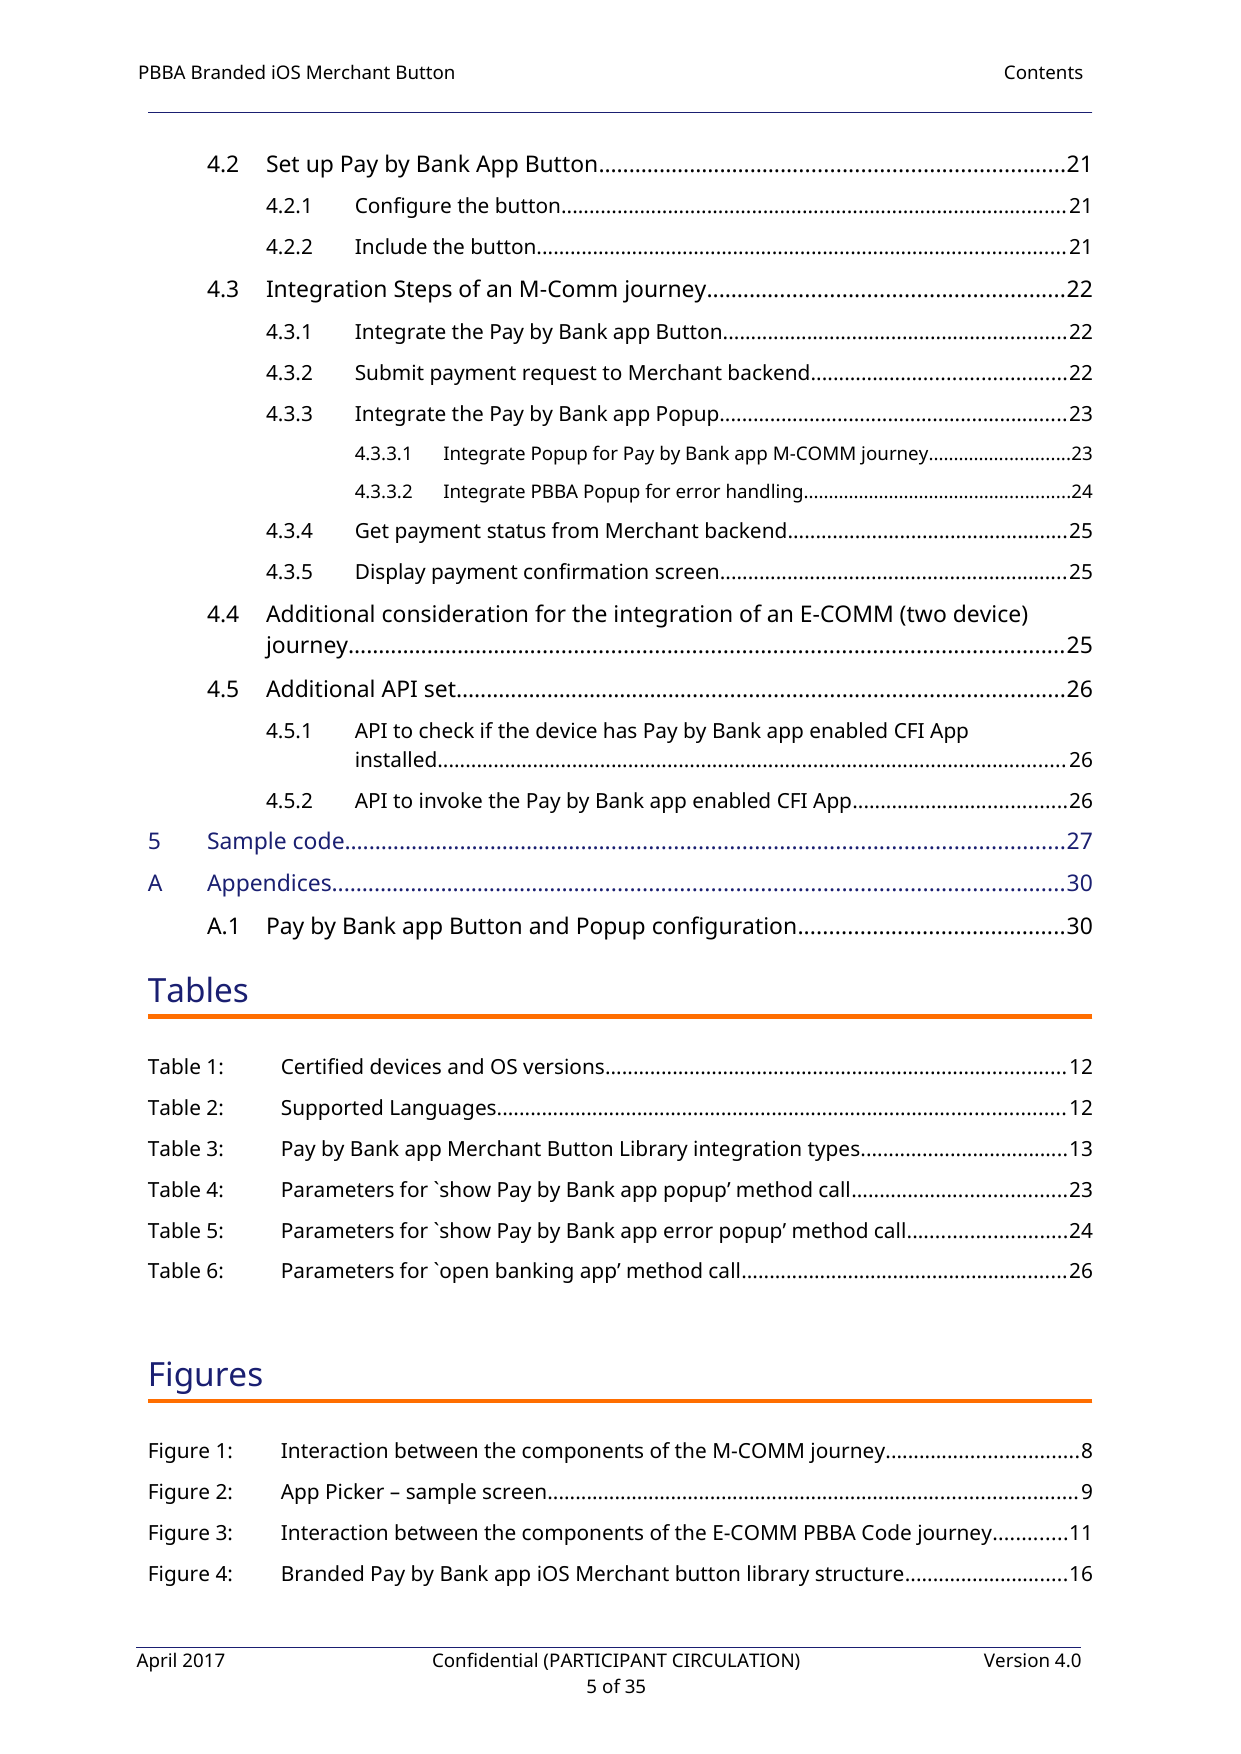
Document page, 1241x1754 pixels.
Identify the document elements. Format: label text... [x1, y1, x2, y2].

text Table 6: Parameters for `open banking app’ method call 26 [148, 1257, 1051, 1285]
text 4.4 Additional consideration for the integration of an E-COMM (two device) journey 25 [207, 598, 1033, 660]
text 4.3 Integration Steps of an M-Comm journey 22 [207, 273, 1033, 304]
text Figure 4: Branded Pay by Bank app iOS Merchant button library structure 16 [148, 1559, 1051, 1588]
text Figures [148, 1351, 1092, 1399]
text Table 1: Certified devices and OS versions 12 [148, 1052, 1051, 1080]
text 4.3.3 Integrate the Pay by Bank app Popup 23 [266, 399, 1033, 427]
text 4.5.2 API to invoke the Pay by Bank app enabled CFI App 26 [266, 786, 1033, 814]
text A Appendices 30 [148, 866, 1033, 898]
text 4.3.2 Submit payment request to Merchant backend 22 [266, 358, 1033, 386]
text Figure 2: App Picker – sample screen 9 [148, 1477, 1051, 1506]
text Figure 1: Interaction between the components of the M-COMM journey 8 [148, 1437, 1051, 1465]
text A.1 Pay by Bank app Button and Popup configuration 30 [207, 910, 1033, 941]
text Table 3: Pay by Bank app Merchant Button Library integration types 13 [148, 1134, 1051, 1162]
text 4.3.4 Get payment status from Merchant backend 25 [266, 516, 1033, 544]
text Table 4: Parameters for `show Pay by Bank app popup’ method call 23 [148, 1175, 1051, 1203]
text 4.3.3.1 Integrate Popup for Pay by Bank app M-COMM journey 23 [354, 440, 1033, 465]
text Tables [148, 966, 1092, 1014]
text 4.3.3.2 Integrate PBBA Popup for error handling 24 [354, 478, 1033, 503]
text 4.2 Set up Pay by Bank App Button 21 [207, 148, 1033, 179]
text 4.3.1 Integrate the Pay by Bank app Button 22 [266, 317, 1033, 346]
text 4.3.5 Display payment confirmation screen 25 [266, 557, 1033, 585]
text 4.5.1 API to check if the device has Pay by Bank app enabled CFI App installed 26 [266, 717, 1033, 773]
text Table 5: Parameters for `show Pay by Bank app error popup’ method call 24 [148, 1216, 1051, 1244]
text Table 2: Supported Languages 12 [148, 1093, 1051, 1121]
text 5 Sample code 27 [148, 825, 1033, 856]
text Figure 3: Interaction between the components of the E-COMM PBBA Code journey 11 [148, 1518, 1051, 1547]
text 4.2.2 Include the button 21 [266, 232, 1033, 261]
text 4.5 Additional API set 26 [207, 673, 1033, 704]
text 4.2.1 Configure the button 21 [266, 191, 1033, 220]
